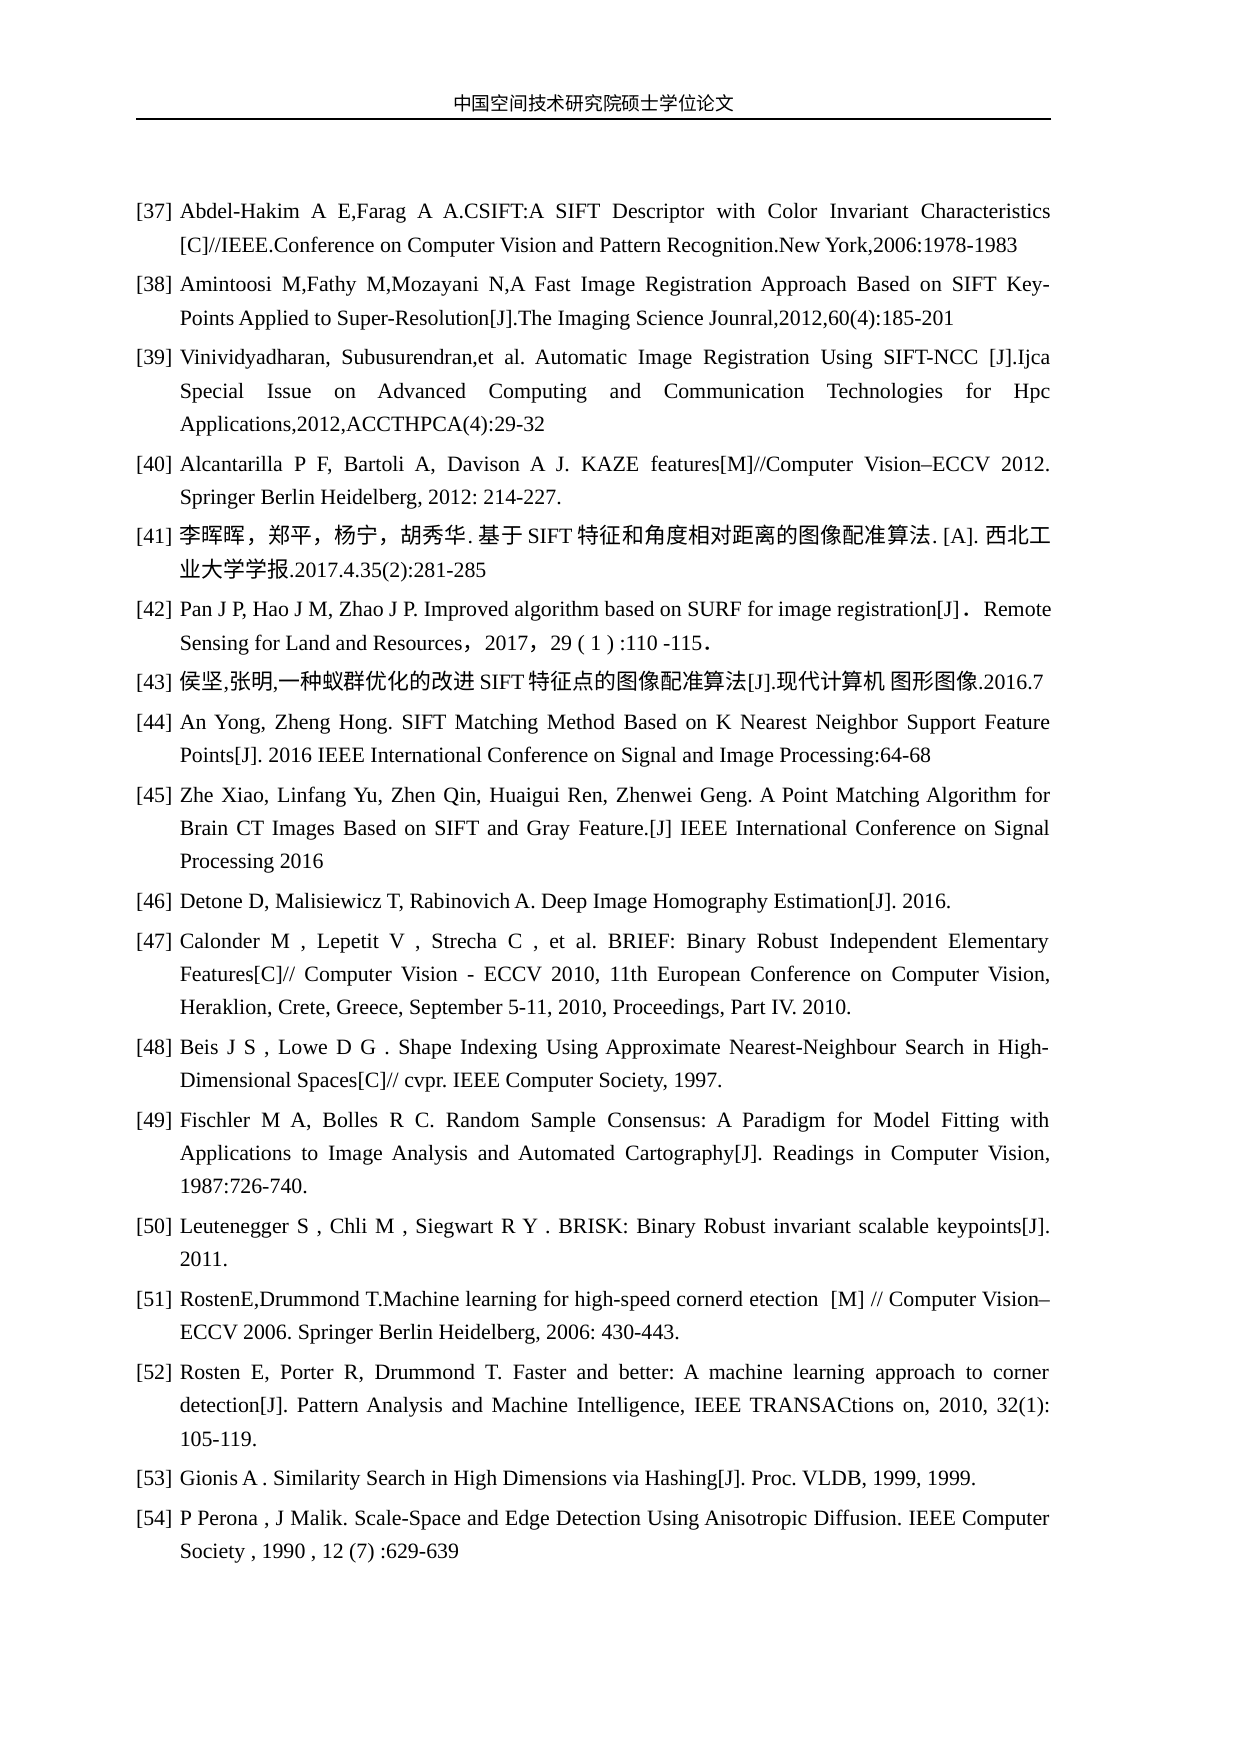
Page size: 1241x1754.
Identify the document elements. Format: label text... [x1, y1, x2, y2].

list RostenE,Drummond T.Machine learning for high-speed cornerd etection [M] // Computer Vision–ECCV 2006. Springer Berlin Heidelberg, 2006: 430-443. [136, 1280, 1051, 1346]
list Abdel-Hakim A E,Farag A A.CSIFT:A SIFT Descriptor with Color Invariant Characteristics [C]//IEEE.Conference on Computer Vision and Pattern Recognition.New York,2006:1978-1983 [136, 192, 1051, 259]
list Vinividyadharan, Subusurendran,et al. Automatic Image Registration Using SIFT-NCC [J].Ijca Special Issue on Advanced Computing and Communication Technologies for Hpc Applications,2012,ACCTHPCA(4):29-32 [136, 338, 1051, 438]
list Fischler M A, Bolles R C. Random Sample Consensus: A Paradigm for Model Fitting with Applications to Image Analysis and Automated Cartography[J]. Readings in Computer Vision, 1987:726-740. [136, 1101, 1051, 1201]
list 李晖晖，郑平，杨宁，胡秀华. 基于SIFT 特征和角度相对距离的图像配准算法. [A]. 西北工业大学学报.2017.4.35(2):281-285 [136, 517, 1051, 584]
list P Perona , J Malik. Scale-Space and Edge Detection Using Anisotropic Diffusion. IEEE Computer Society , 1990 , 12 (7) :629-639 [136, 1498, 1051, 1565]
list Beis J S , Lowe D G . Shape Indexing Using Approximate Nearest-Neighbour Search in High-Dimensional Spaces[C]// cvpr. IEEE Computer Society, 1997. [136, 1028, 1051, 1094]
list Calonder M , Lepetit V , Strecha C , et al. BRIEF: Binary Robust Independent Elementary Features[C]// Computer Vision - ECCV 2010, 11th European Conference on Computer Vision, Heraklion, Crete, Greece, September 5-11, 2010, Proceedings, Part IV. 2010. [136, 921, 1051, 1021]
list Alcantarilla P F, Bartoli A, Davison A J. KAZE features[M]//Computer Vision–ECCV 2012. Springer Berlin Heidelberg, 2012: 214-227. [136, 444, 1051, 511]
list Pan J P, Hao J M, Zhao J P. Improved algorithm based on SURF for image registration[J]．Remote Sensing for Land and Resources，2017，29 ( 1 ) :110 -115． [136, 590, 1051, 657]
list Rosten E, Porter R, Drummond T. Faster and better: A machine learning approach to corner detection[J]. Pattern Analysis and Machine Intelligence, IEEE TRANSACtions on, 2010, 32(1): 105-119. [136, 1353, 1051, 1453]
list An Yong, Zheng Hong. SIFT Matching Method Based on K Nearest Neighbor Support Feature Points[J]. 2016 IEEE International Conference on Signal and Image Processing:64-68 [136, 703, 1051, 769]
list Amintoosi M,Fathy M,Mozayani N,A Fast Image Registration Approach Based on SIFT Key-Points Applied to Super-Resolution[J].The Imaging Science Jounral,2012,60(4):185-201 [136, 265, 1051, 332]
list Gionis A . Similarity Search in High Dimensions via Hashing[J]. Proc. VLDB, 1999, 1999. [136, 1459, 1051, 1492]
list 侯坚,张明,一种蚁群优化的改进SIFT特征点的图像配准算法[J].现代计算机 图形图像.2016.7 [136, 663, 1051, 696]
list Detone D, Malisiewicz T, Rabinovich A. Deep Image Homography Estimation[J]. 2016. [136, 882, 1051, 915]
list Zhe Xiao, Linfang Yu, Zhen Qin, Huaigui Ren, Zhenwei Geng. A Point Matching Algorithm for Brain CT Images Based on SIFT and Gray Feature.[J] IEEE International Conference on Signal Processing 2016 [136, 776, 1051, 876]
list Leutenegger S , Chli M , Siegwart R Y . BRISK: Binary Robust invariant scalable keypoints[J]. 2011. [136, 1207, 1051, 1273]
